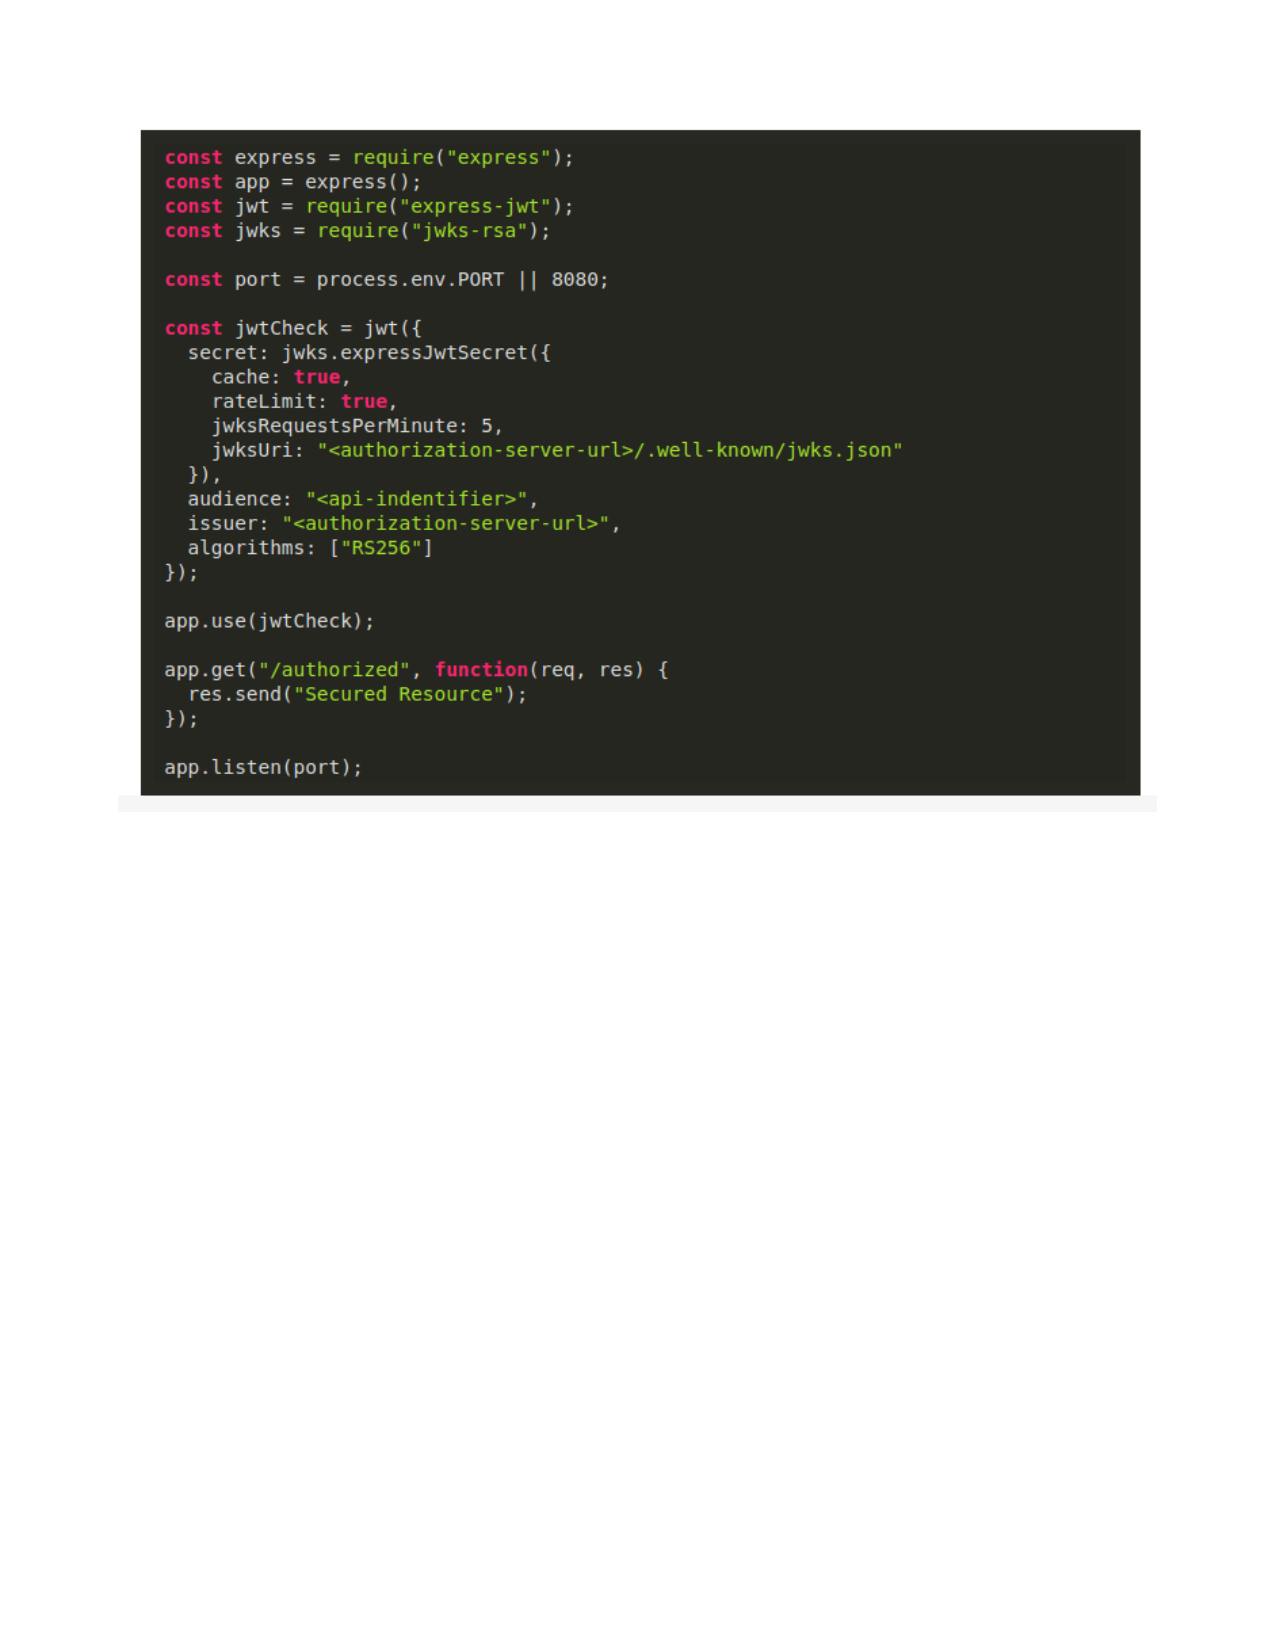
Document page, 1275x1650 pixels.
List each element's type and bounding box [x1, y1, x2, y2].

picture [118, 118, 1157, 812]
